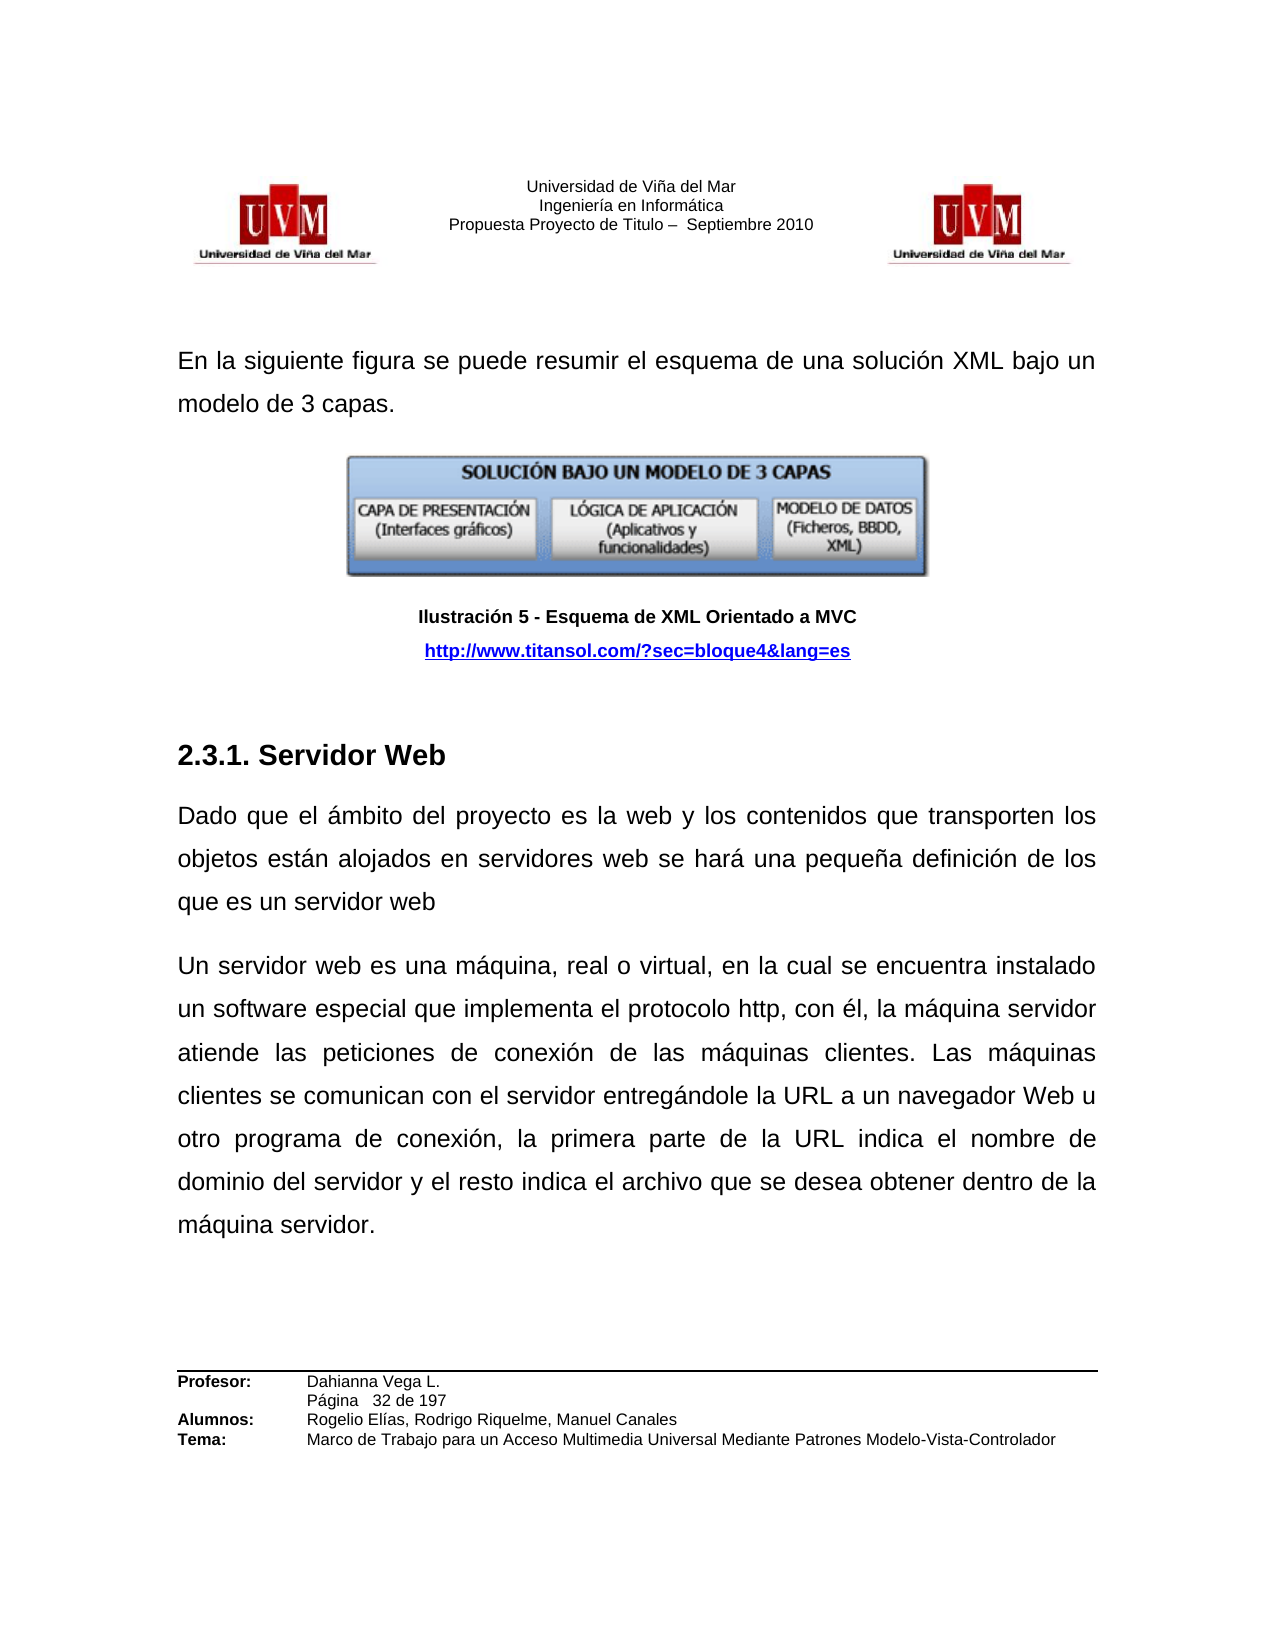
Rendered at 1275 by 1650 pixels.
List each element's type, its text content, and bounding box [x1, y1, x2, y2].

picture [871, 176, 1084, 267]
text Dado que el ámbito del proyecto es la web y los contenidos que transporten los objetos están alojados en servidores web se hará una pequeña definición de los que es un servidor web [177, 801, 1098, 916]
picture [177, 176, 390, 267]
subtitle 2.3.1. Servidor Web [177, 738, 1098, 772]
text En la siguiente figura se puede resumir el esquema de una solución XML bajo un modelo de 3 capas. [177, 346, 1098, 418]
text Ilustración 5 - Esquema de XML Orientado a MVC [177, 606, 1098, 628]
text Un servidor web es una máquina, real o virtual, en la cual se encuentra instalado un software especial que implementa el protocolo http, con él, la máquina servidor atiende las peticiones de conexión de las máquinas clientes. Las máquinas clientes se comunican con el servidor entregándole la URL a un navegador Web u otro programa de conexión, la primera parte de la URL indica el nombre de dominio del servidor y el resto indica el archivo que se desea obtener dentro de la máquina servidor. [177, 951, 1098, 1239]
picture [345, 453, 930, 577]
text http://www.titansol.com/?sec=bloque4&lang=es [177, 640, 1098, 662]
